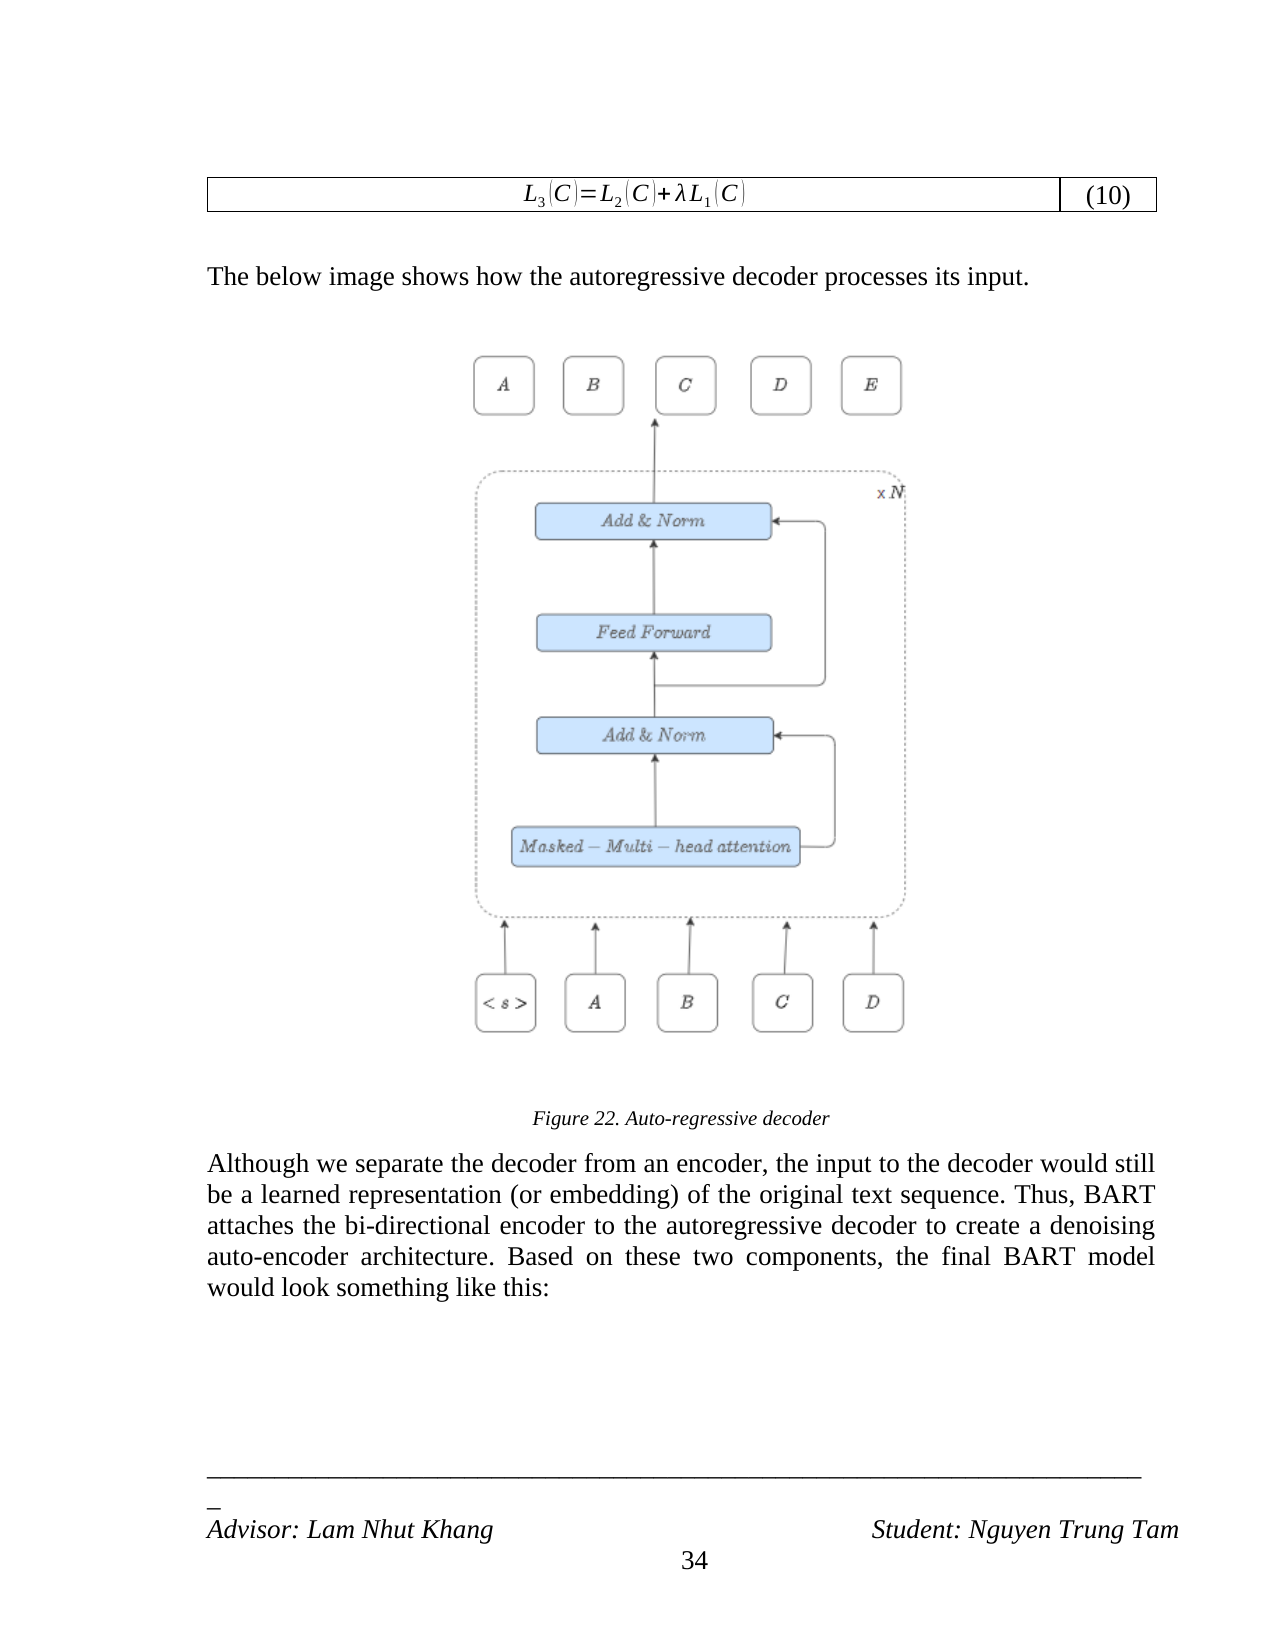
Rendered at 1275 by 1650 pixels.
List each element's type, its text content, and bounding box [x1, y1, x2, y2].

table_header (10) [1061, 178, 1156, 211]
text The below image shows how the autoregressive decoder processes its input. [207, 260, 1157, 291]
text Although we separate the decoder from an encoder, the input to the decoder would still be a learned representation (or embedding) of the original text sequence. Thus, BART attaches the bi-directional encoder to the autoregressive decoder to create a denoising auto-encoder architecture. Based on these two components, the final BART model would look something like this: [207, 1147, 1157, 1302]
picture [398, 307, 966, 1090]
table_header [208, 178, 1059, 211]
